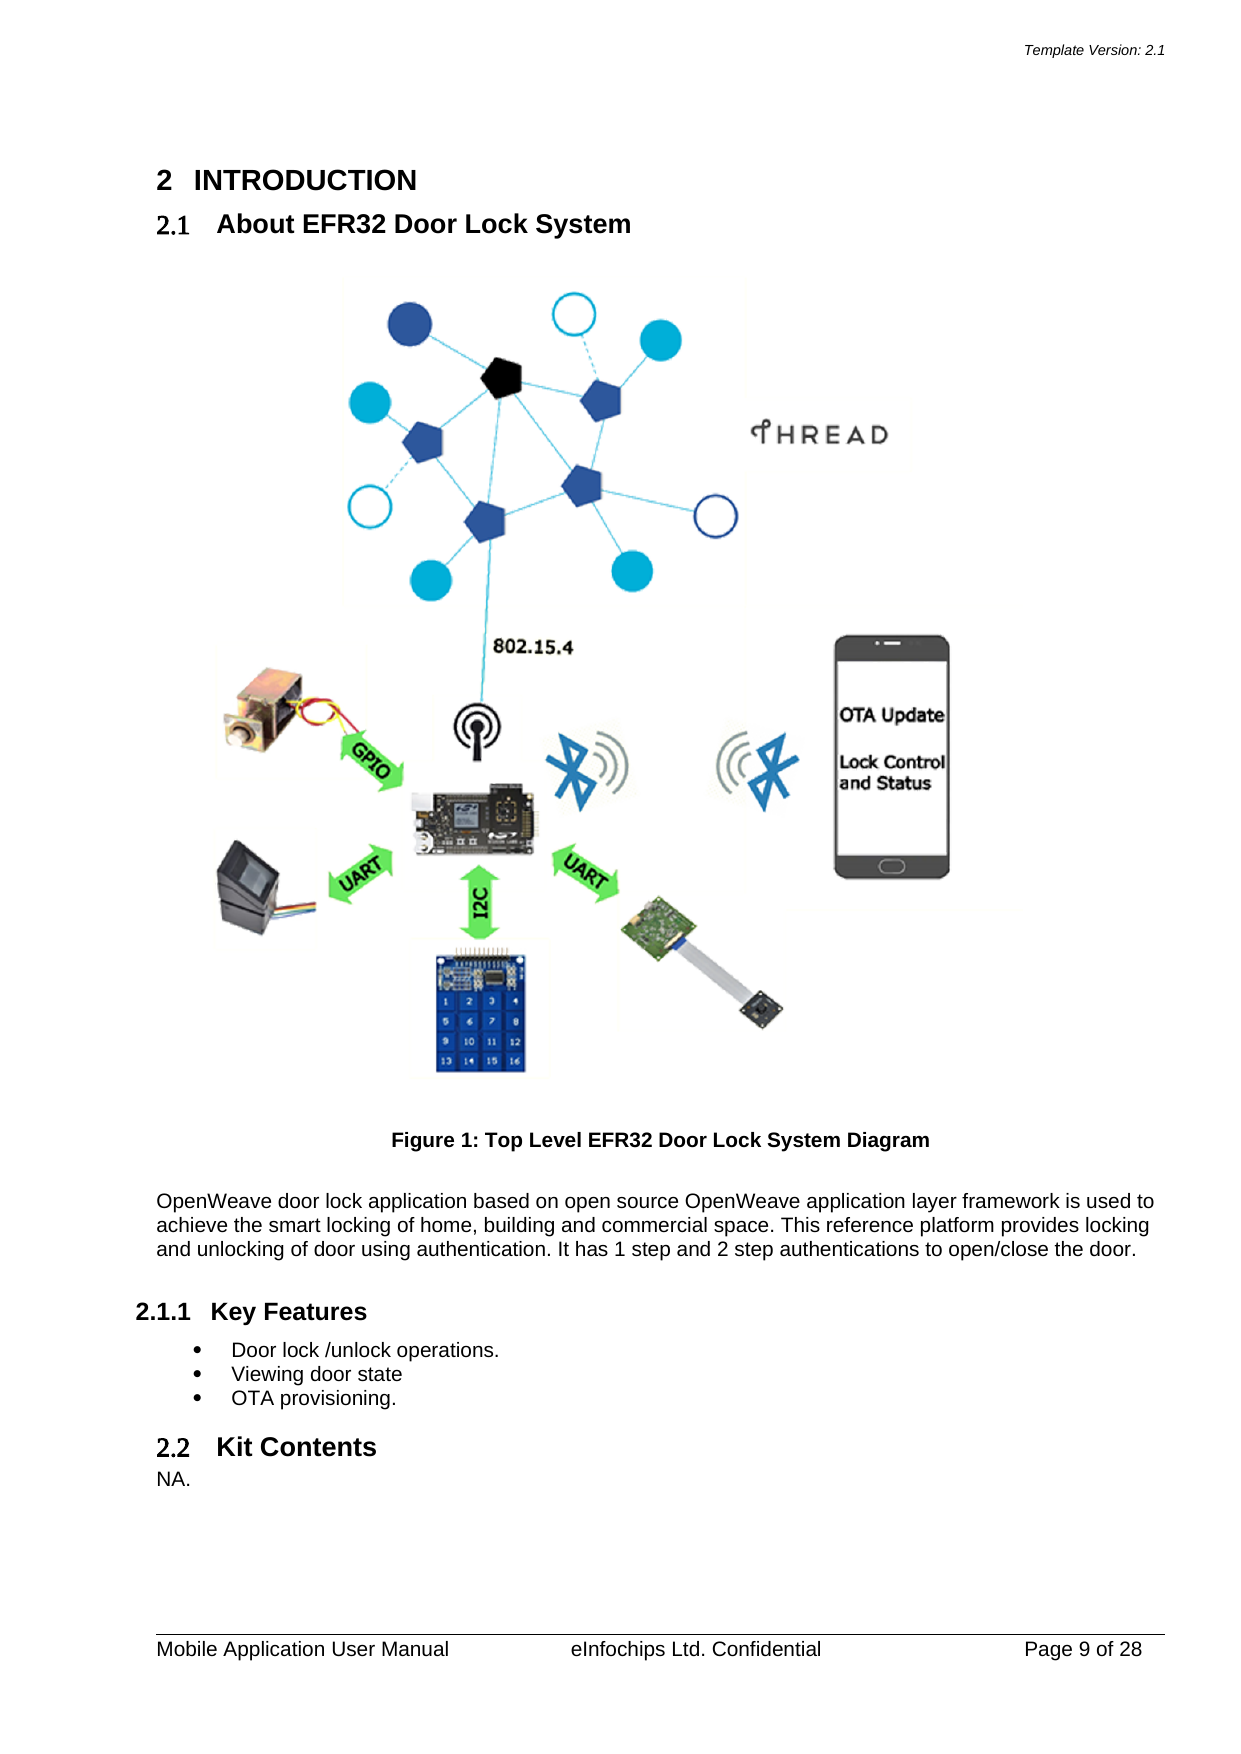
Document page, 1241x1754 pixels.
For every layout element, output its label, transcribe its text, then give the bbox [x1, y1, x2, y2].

subtitle About EFR32 Door Lock System [156, 208, 1165, 240]
text OpenWeave door lock application based on open source OpenWeave application layer framework is used to achieve the smart locking of home, building and commercial space. This reference platform provides locking and unlocking of door using authentication. It has 1 step and 2 step authentications to open/close the door. [156, 1188, 1165, 1260]
text Figure 1: Top Level EFR32 Door Lock System Diagram [156, 1128, 1165, 1152]
subtitle Viewing door state [194, 1362, 1165, 1386]
subtitle Kit Contents [156, 1431, 1165, 1462]
subtitle NA. [156, 1467, 1165, 1491]
picture [156, 276, 1023, 1092]
subtitle Key Features [135, 1297, 1165, 1326]
subtitle OTA provisioning. [194, 1386, 1165, 1410]
subtitle introduction [156, 162, 1165, 196]
subtitle Door lock /unlock operations. [194, 1338, 1165, 1362]
